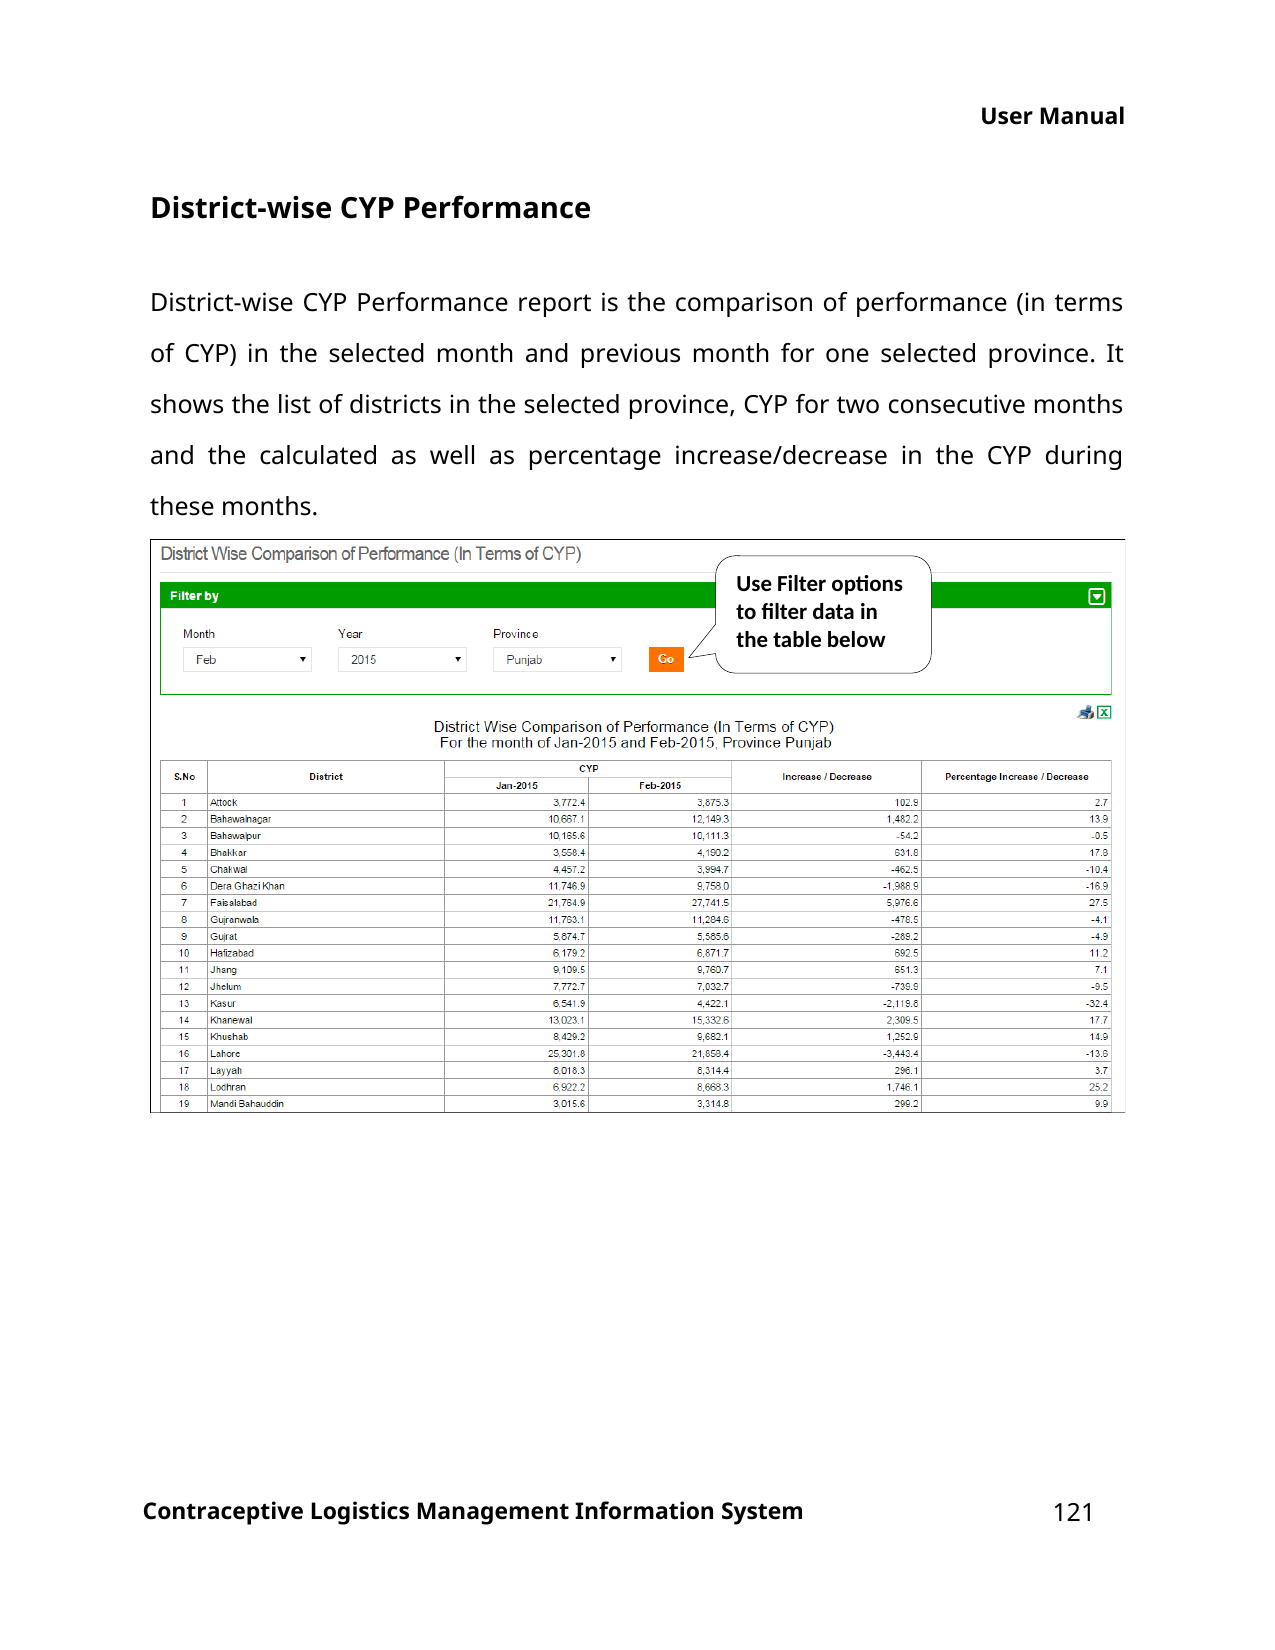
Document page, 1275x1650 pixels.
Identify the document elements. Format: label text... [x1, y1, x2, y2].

text District-wise CYP Performance report is the comparison of performance (in terms of CYP) in the selected month and previous month for one selected province. It shows the list of districts in the selected province, CYP for two consecutive months and the calculated as well as percentage increase/decrease in the CYP during these months. [150, 284, 1125, 523]
picture [150, 539, 1125, 1113]
subtitle District-wise CYP Performance [150, 187, 1125, 227]
